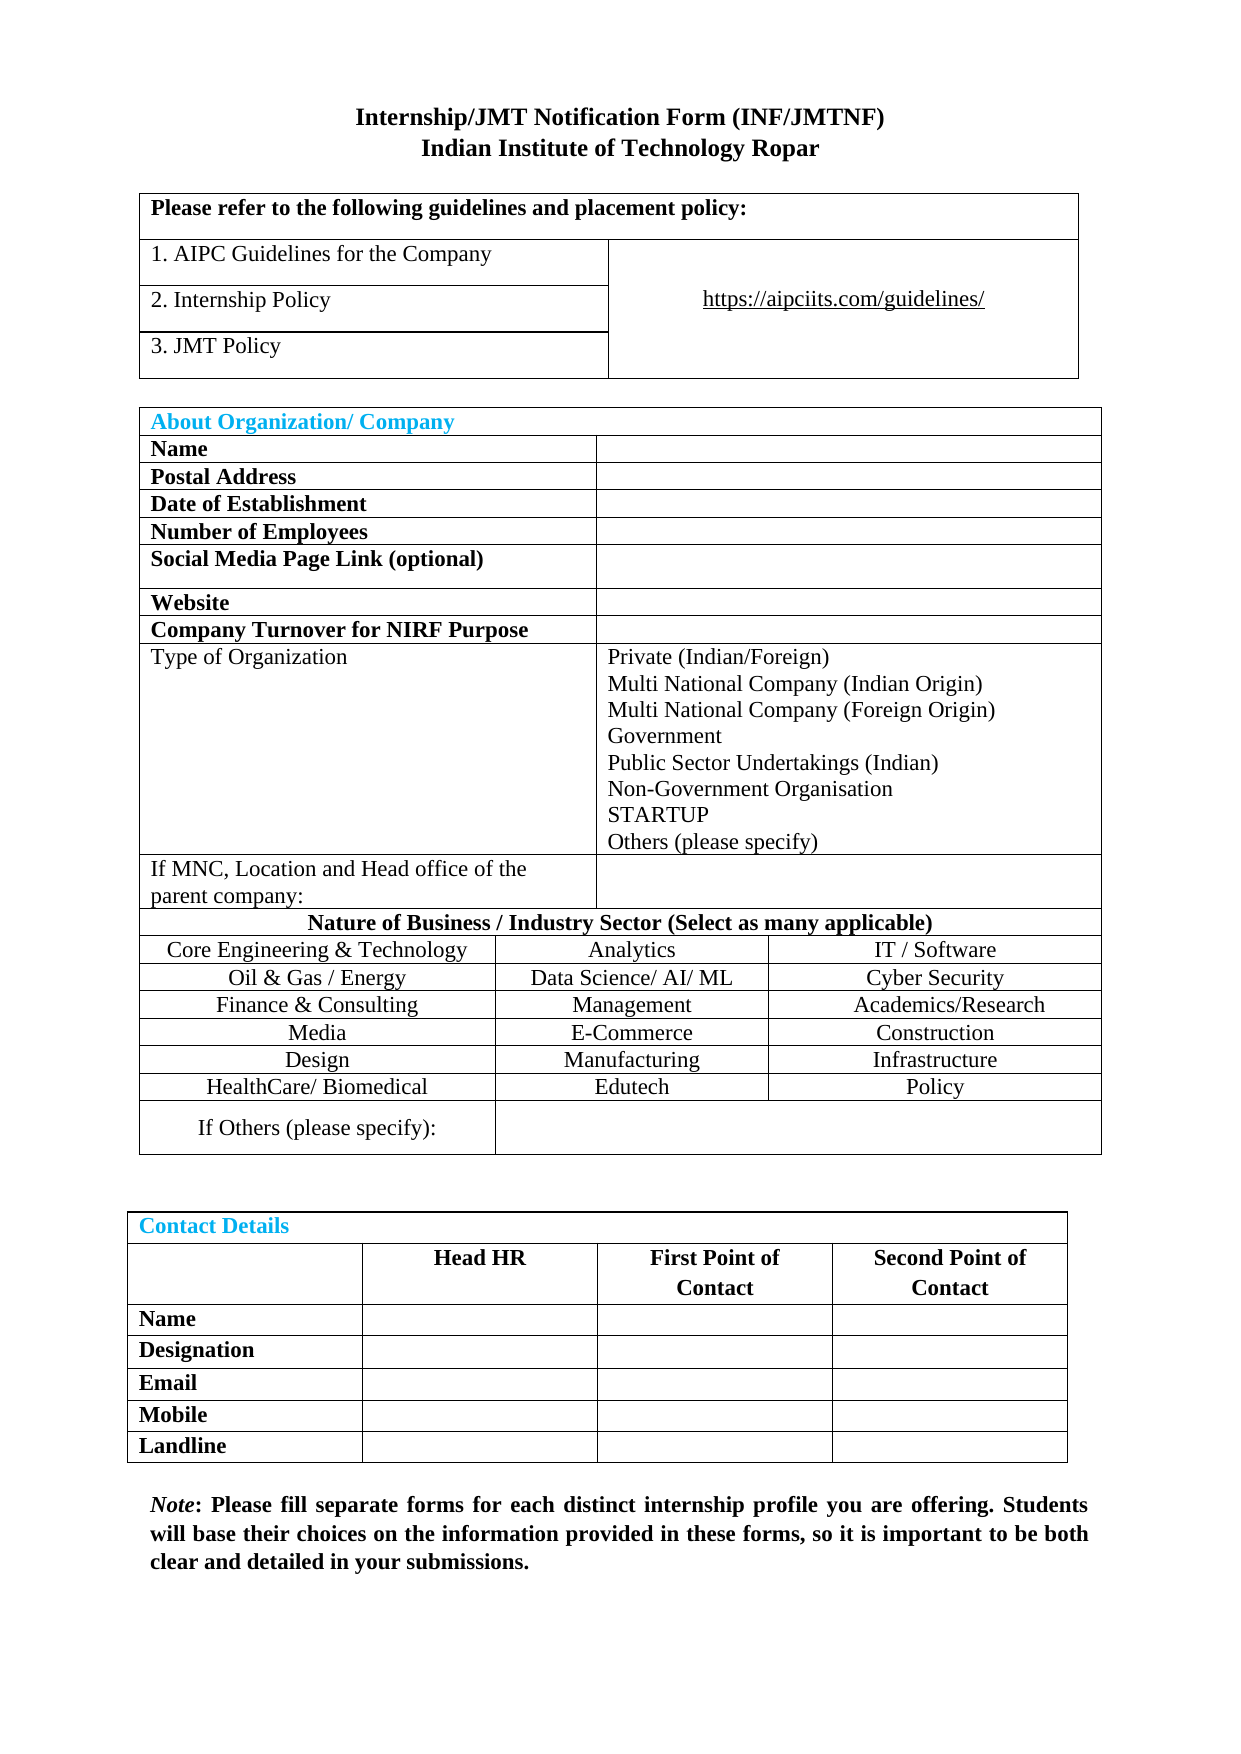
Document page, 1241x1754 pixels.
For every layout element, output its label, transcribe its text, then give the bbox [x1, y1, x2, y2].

table_cell Website [140, 589, 596, 615]
table_cell [496, 1101, 1101, 1153]
table_cell Manufacturing [496, 1046, 768, 1072]
table_cell Landline [128, 1432, 362, 1462]
table_cell Management [496, 991, 768, 1018]
table_cell 1. AIPC Guidelines for the Company [140, 240, 608, 285]
table_cell [833, 1401, 1067, 1431]
table_cell Nature of Business / Industry Sector (Select as many applicable) [140, 909, 1101, 935]
table_cell Mobile [128, 1401, 362, 1431]
table_cell E-Commerce [496, 1019, 768, 1045]
table_cell [363, 1369, 597, 1399]
table_cell [833, 1432, 1067, 1462]
table_cell Date of Establishment [140, 490, 596, 517]
table_cell If Others (please specify): [140, 1101, 495, 1153]
text Indian Institute of Technology Ropar [150, 133, 1090, 162]
table_cell [598, 1432, 832, 1462]
table_cell https://aipciits.com/guidelines/ [609, 240, 1078, 378]
table_header Please refer to the following guidelines and placement policy: [140, 194, 1078, 239]
table_cell Policy [769, 1074, 1101, 1100]
table_cell [363, 1401, 597, 1431]
table_cell [597, 616, 1101, 642]
table_cell Name [128, 1305, 362, 1335]
table_cell Finance & Consulting [140, 991, 495, 1018]
table_cell Data Science/ AI/ ML [496, 964, 768, 990]
table_cell Analytics [496, 936, 768, 963]
table_cell Name [140, 436, 596, 462]
table_cell Infrastructure [769, 1046, 1101, 1072]
table_cell [598, 1369, 832, 1399]
table_cell 2. Internship Policy [140, 286, 608, 331]
table_cell [598, 1305, 832, 1335]
table_cell [597, 436, 1101, 462]
table_header Contact Details [128, 1213, 1067, 1243]
table_cell [598, 1336, 832, 1368]
table_cell First Point of Contact [598, 1244, 832, 1304]
table_cell Cyber Security [769, 964, 1101, 990]
table_header About Organization/ Company [140, 408, 1101, 434]
table_cell Media [140, 1019, 495, 1045]
table_cell [597, 463, 1101, 489]
table_cell [597, 589, 1101, 615]
table_cell Design [140, 1046, 495, 1072]
text Note: Please fill separate forms for each distinct internship profile you are offering. Students will base their choices on the information provided in these forms, so it is important to be both clear and detailed in your submissions. [150, 1492, 1090, 1575]
table_cell 3. JMT Policy [140, 333, 608, 378]
table_cell IT / Software [769, 936, 1101, 963]
table_cell Construction [769, 1019, 1101, 1045]
table_cell [128, 1244, 362, 1304]
table_cell Number of Employees [140, 518, 596, 544]
table_cell Second Point of Contact [833, 1244, 1067, 1304]
table_cell [363, 1336, 597, 1368]
table_cell Social Media Page Link (optional) [140, 545, 596, 588]
table_cell Designation [128, 1336, 362, 1368]
table_cell [597, 855, 1101, 908]
table_cell Email [128, 1369, 362, 1399]
table_cell Type of Organization [140, 644, 596, 854]
table_cell Postal Address [140, 463, 596, 489]
table_cell HealthCare/ Biomedical [140, 1074, 495, 1100]
table_cell [597, 545, 1101, 588]
table_cell Company Turnover for NIRF Purpose [140, 616, 596, 642]
table_cell [363, 1305, 597, 1335]
text Internship/JMT Notification Form (INF/JMTNF) [150, 102, 1090, 131]
table_cell Oil & Gas / Energy [140, 964, 495, 990]
table_cell [598, 1401, 832, 1431]
table_cell [597, 490, 1101, 517]
table_cell Private (Indian/Foreign) Multi National Company (Indian Origin) Multi National Company (Foreign Origin) Government Public Sector Undertakings (Indian) Non-Government Organisation STARTUP Others (please specify) [597, 644, 1101, 854]
table_cell If MNC, Location and Head office of the parent company: [140, 855, 596, 908]
table_cell Edutech [496, 1074, 768, 1100]
table_cell Core Engineering & Technology [140, 936, 495, 963]
table_cell Academics/Research [769, 991, 1101, 1018]
table_cell [833, 1369, 1067, 1399]
table_cell [833, 1336, 1067, 1368]
table_cell Head HR [363, 1244, 597, 1304]
table_cell [597, 518, 1101, 544]
table_cell [833, 1305, 1067, 1335]
table_cell [363, 1432, 597, 1462]
